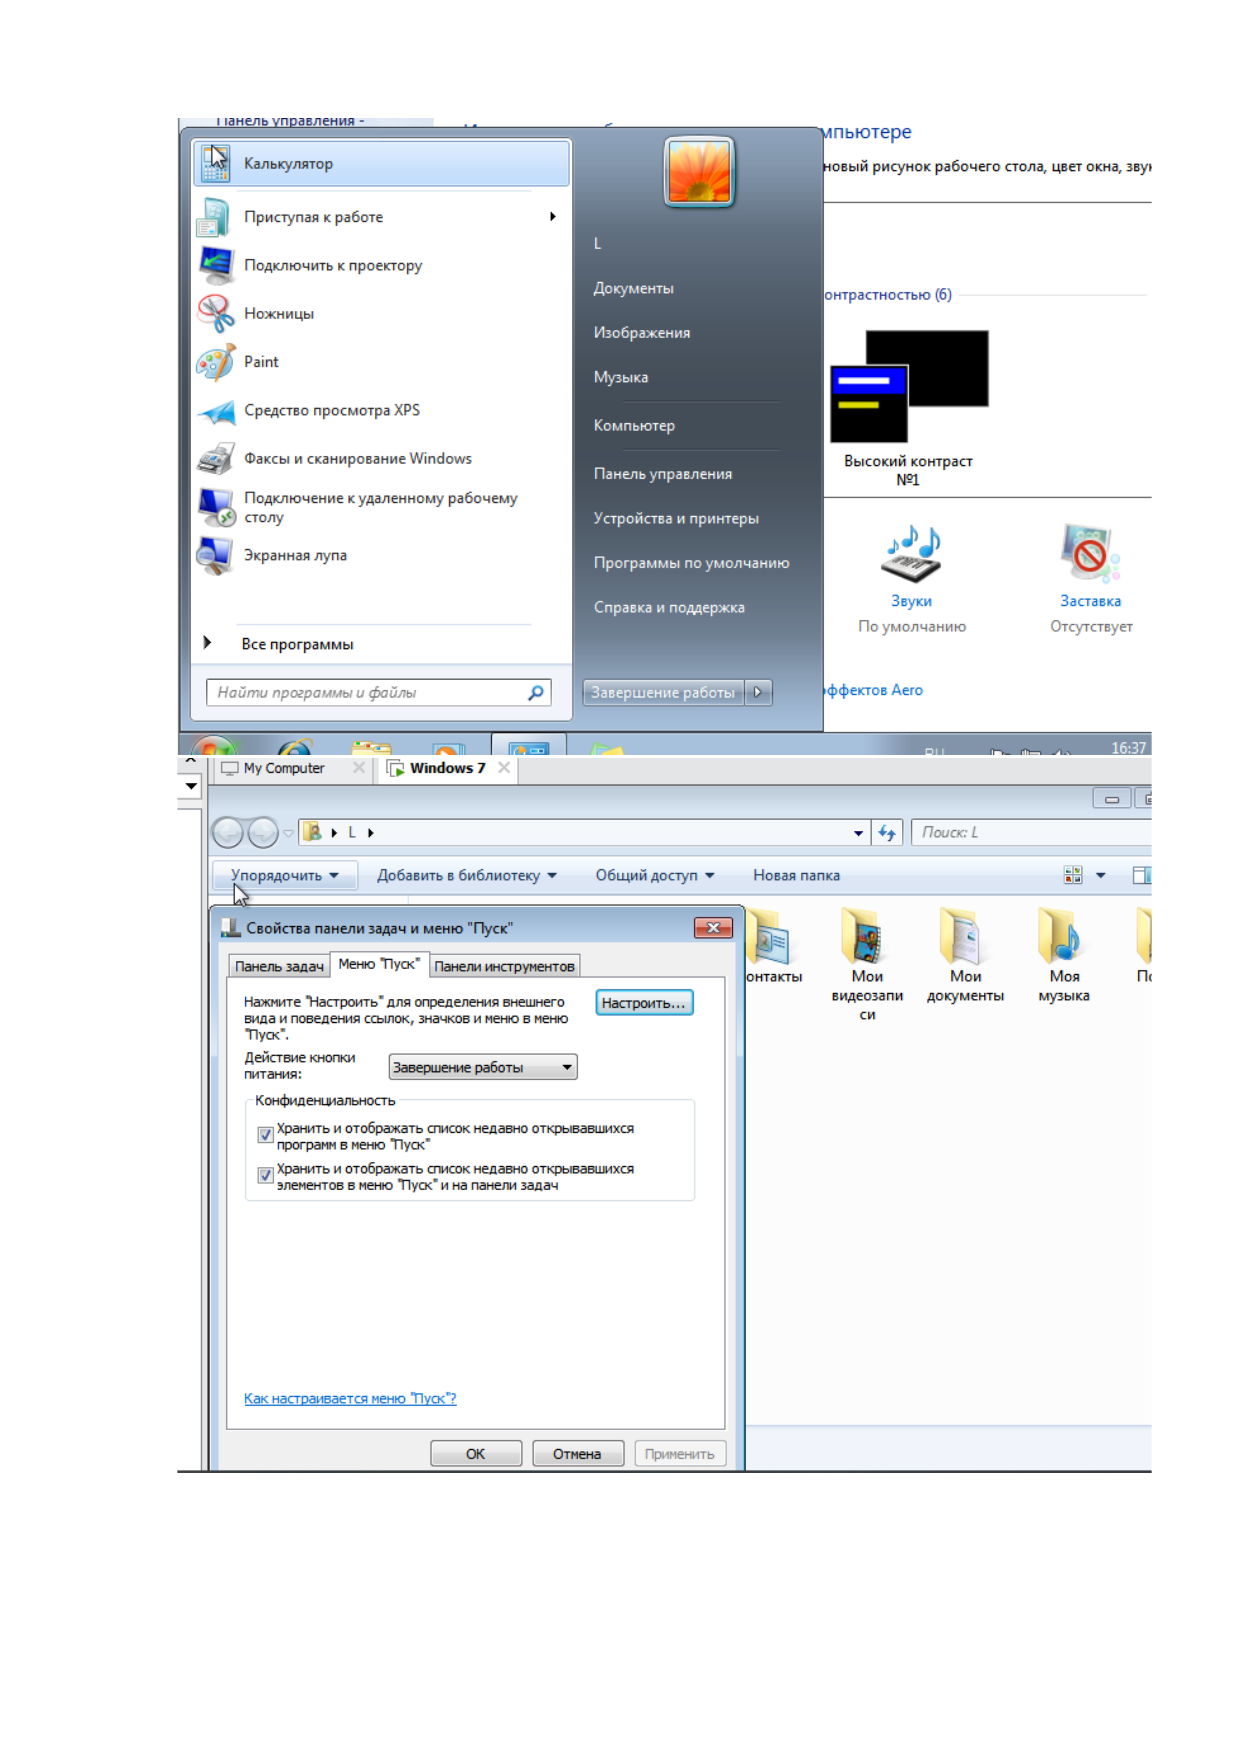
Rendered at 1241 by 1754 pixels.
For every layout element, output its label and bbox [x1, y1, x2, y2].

picture [177, 758, 1152, 1473]
picture [177, 118, 1152, 755]
